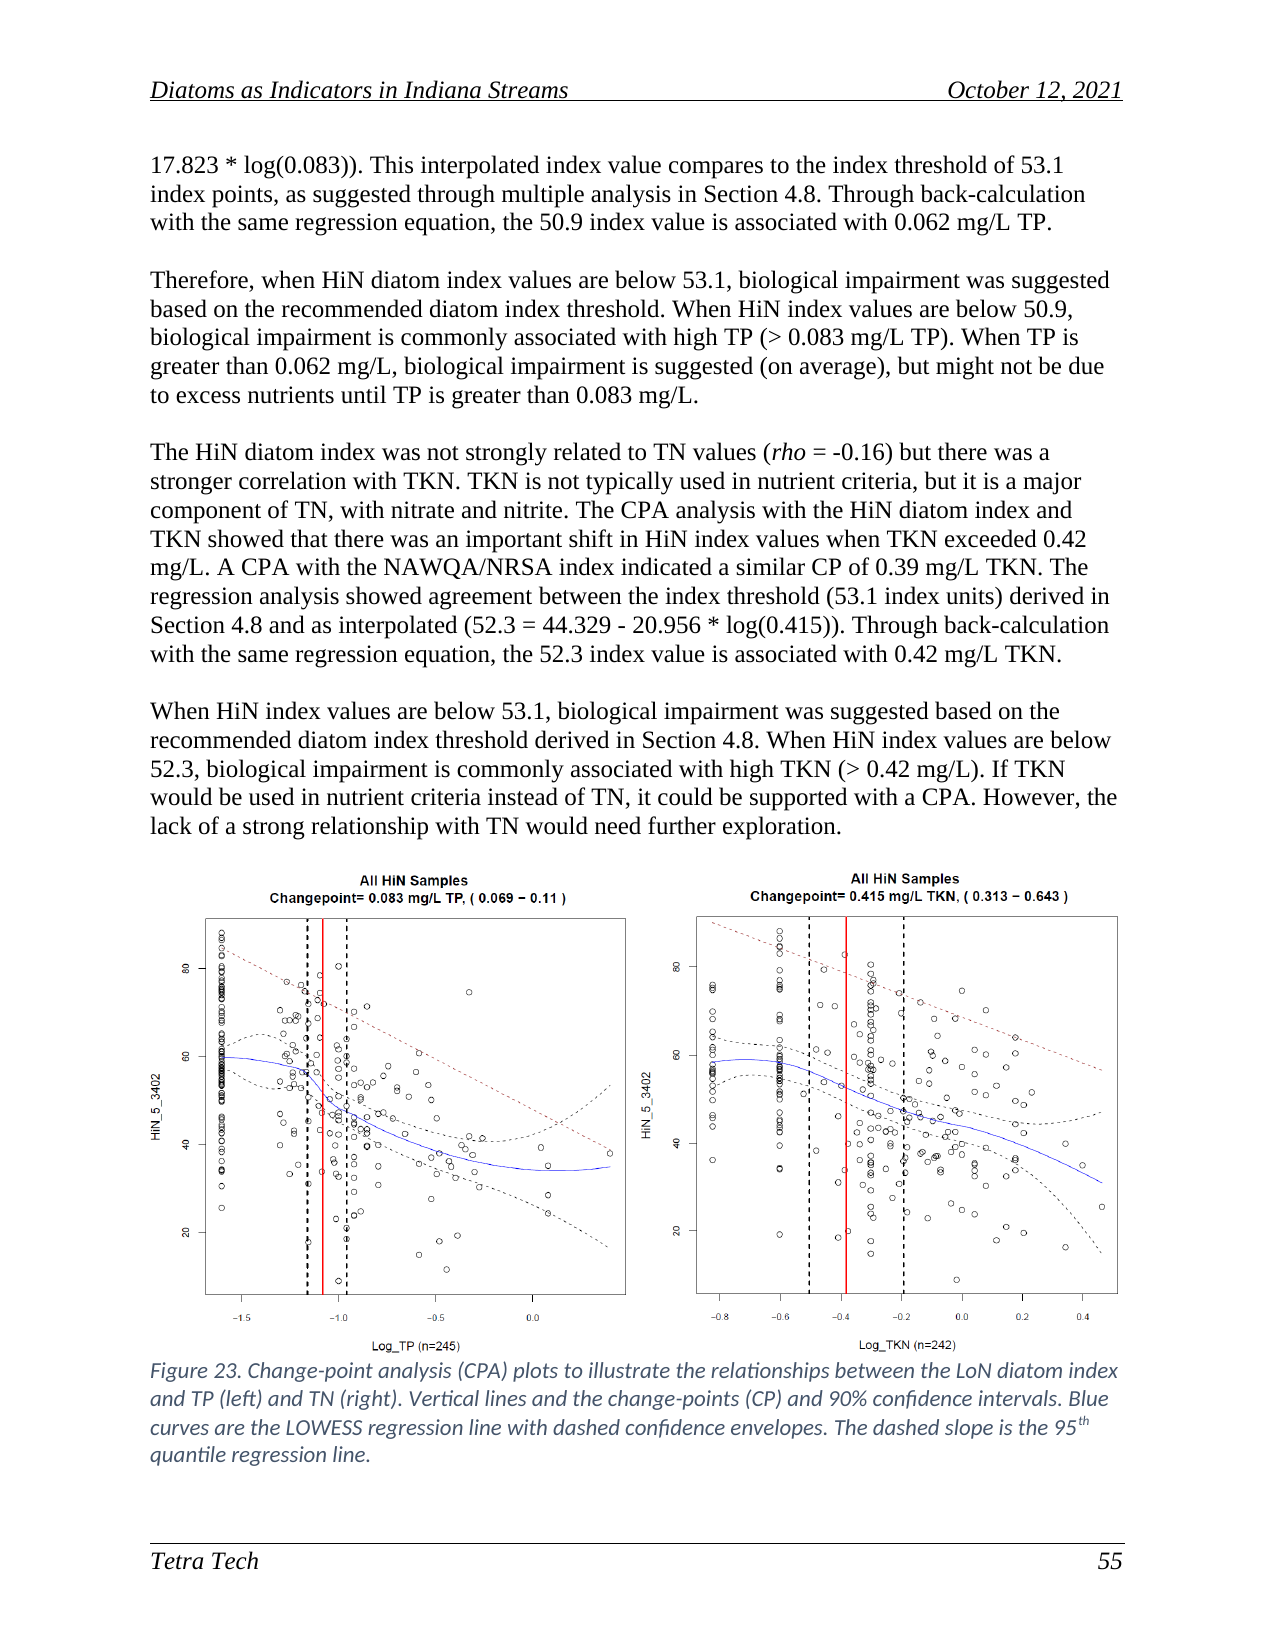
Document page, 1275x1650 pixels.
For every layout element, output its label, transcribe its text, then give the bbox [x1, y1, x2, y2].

text Figure 23. Change-point analysis (CPA) plots to illustrate the relationships between the LoN diatom index and TP (left) and TN (right). Vertical lines and the change-points (CP) and 90% confidence intervals. Blue curves are the LOWESS regression line with dashed confidence envelopes. The dashed slope is the 95th quantile regression line. [150, 1357, 1125, 1469]
picture [150, 868, 633, 1357]
text When HiN index values are below 53.1, biological impairment was suggested based on the recommended diatom index threshold derived in Section 4.8. When HiN index values are below 52.3, biological impairment is commonly associated with high TKN (> 0.42 mg/L). If TKN would be used in nutrient criteria instead of TN, it could be supported with a CPA. However, the lack of a strong relationship with TN would need further exploration. [150, 696, 1125, 840]
text The HiN diatom index was not strongly related to TN values (rho = -0.16) but there was a stronger correlation with TKN. TKN is not typically used in nutrient criteria, but it is a major component of TN, with nitrate and nitrite. The CPA analysis with the HiN diatom index and TKN showed that there was an important shift in HiN index values when TKN exceeded 0.42 mg/L. A CPA with the NAWQA/NRSA index indicated a similar CP of 0.39 mg/L TKN. The regression analysis showed agreement between the index threshold (53.1 index units) derived in Section 4.8 and as interpolated (52.3 = 44.329 - 20.956 * log(0.415)). Through back-calculation with the same regression equation, the 52.3 index value is associated with 0.42 mg/L TKN. [150, 437, 1125, 667]
text Therefore, when HiN diatom index values are below 53.1, biological impairment was suggested based on the recommended diatom index threshold. When HiN index values are below 50.9, biological impairment is commonly associated with high TP (> 0.083 mg/L TP). When TP is greater than 0.062 mg/L, biological impairment is suggested (on average), but might not be due to excess nutrients until TP is greater than 0.083 mg/L. [150, 265, 1125, 409]
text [150, 150, 1125, 236]
picture [639, 870, 1125, 1357]
